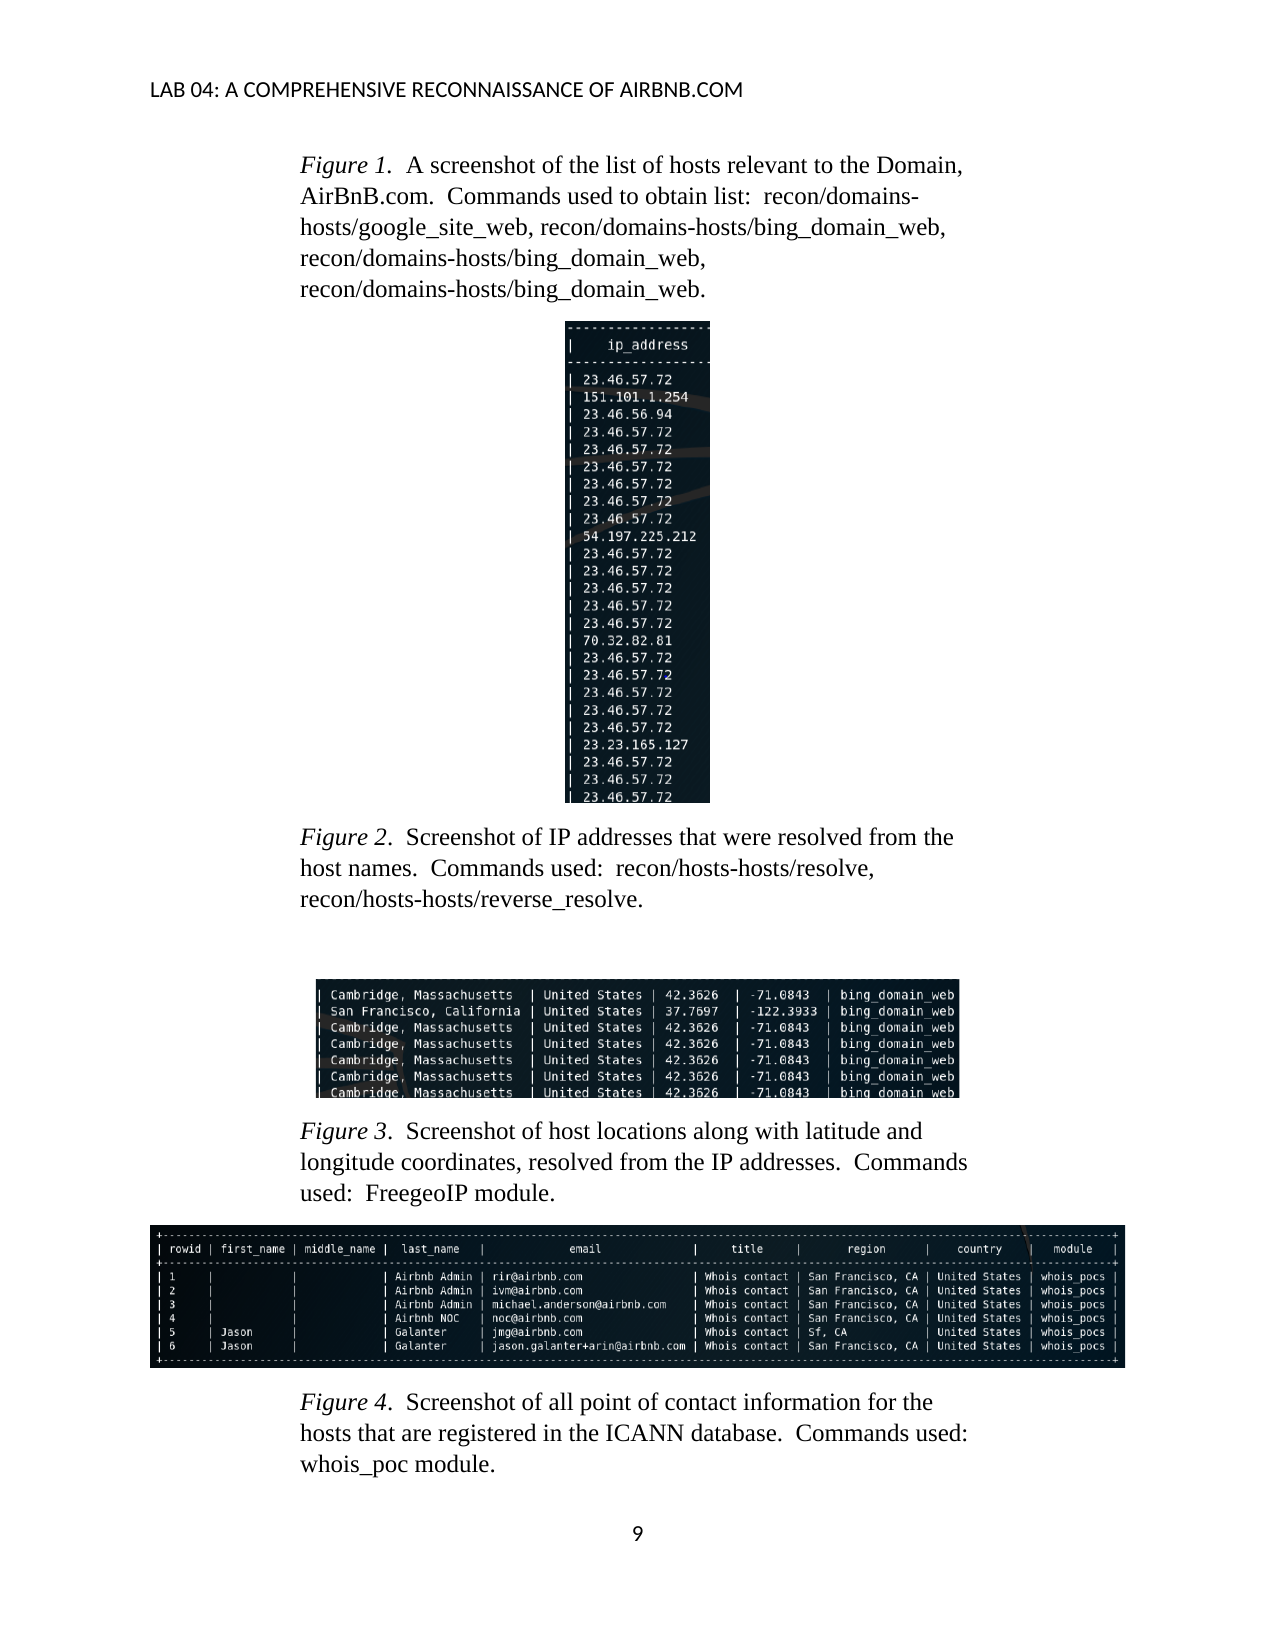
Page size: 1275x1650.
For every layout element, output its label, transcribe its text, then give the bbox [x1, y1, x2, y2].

text Figure 1. A screenshot of the list of hosts relevant to the Domain, AirBnB.com. Commands used to obtain list: recon/domains-hosts/google_site_web, recon/domains-hosts/bing_domain_web, recon/domains-hosts/bing_domain_web, recon/domains-hosts/bing_domain_web. [300, 150, 975, 303]
text Figure 4. Screenshot of all point of contact information for the hosts that are registered in the ICANN database. Commands used: whois_poc module. [300, 1387, 975, 1477]
picture [565, 321, 710, 803]
text Figure 3. Screenshot of host locations along with latitude and longitude coordinates, resolved from the IP addresses. Commands used: FreegeoIP module. [300, 1116, 975, 1207]
picture [315, 979, 960, 1098]
text Figure 2. Screenshot of IP addresses that were resolved from the host names. Commands used: recon/hosts-hosts/resolve, recon/hosts-hosts/reverse_resolve. [300, 822, 975, 912]
picture [150, 1225, 1125, 1368]
